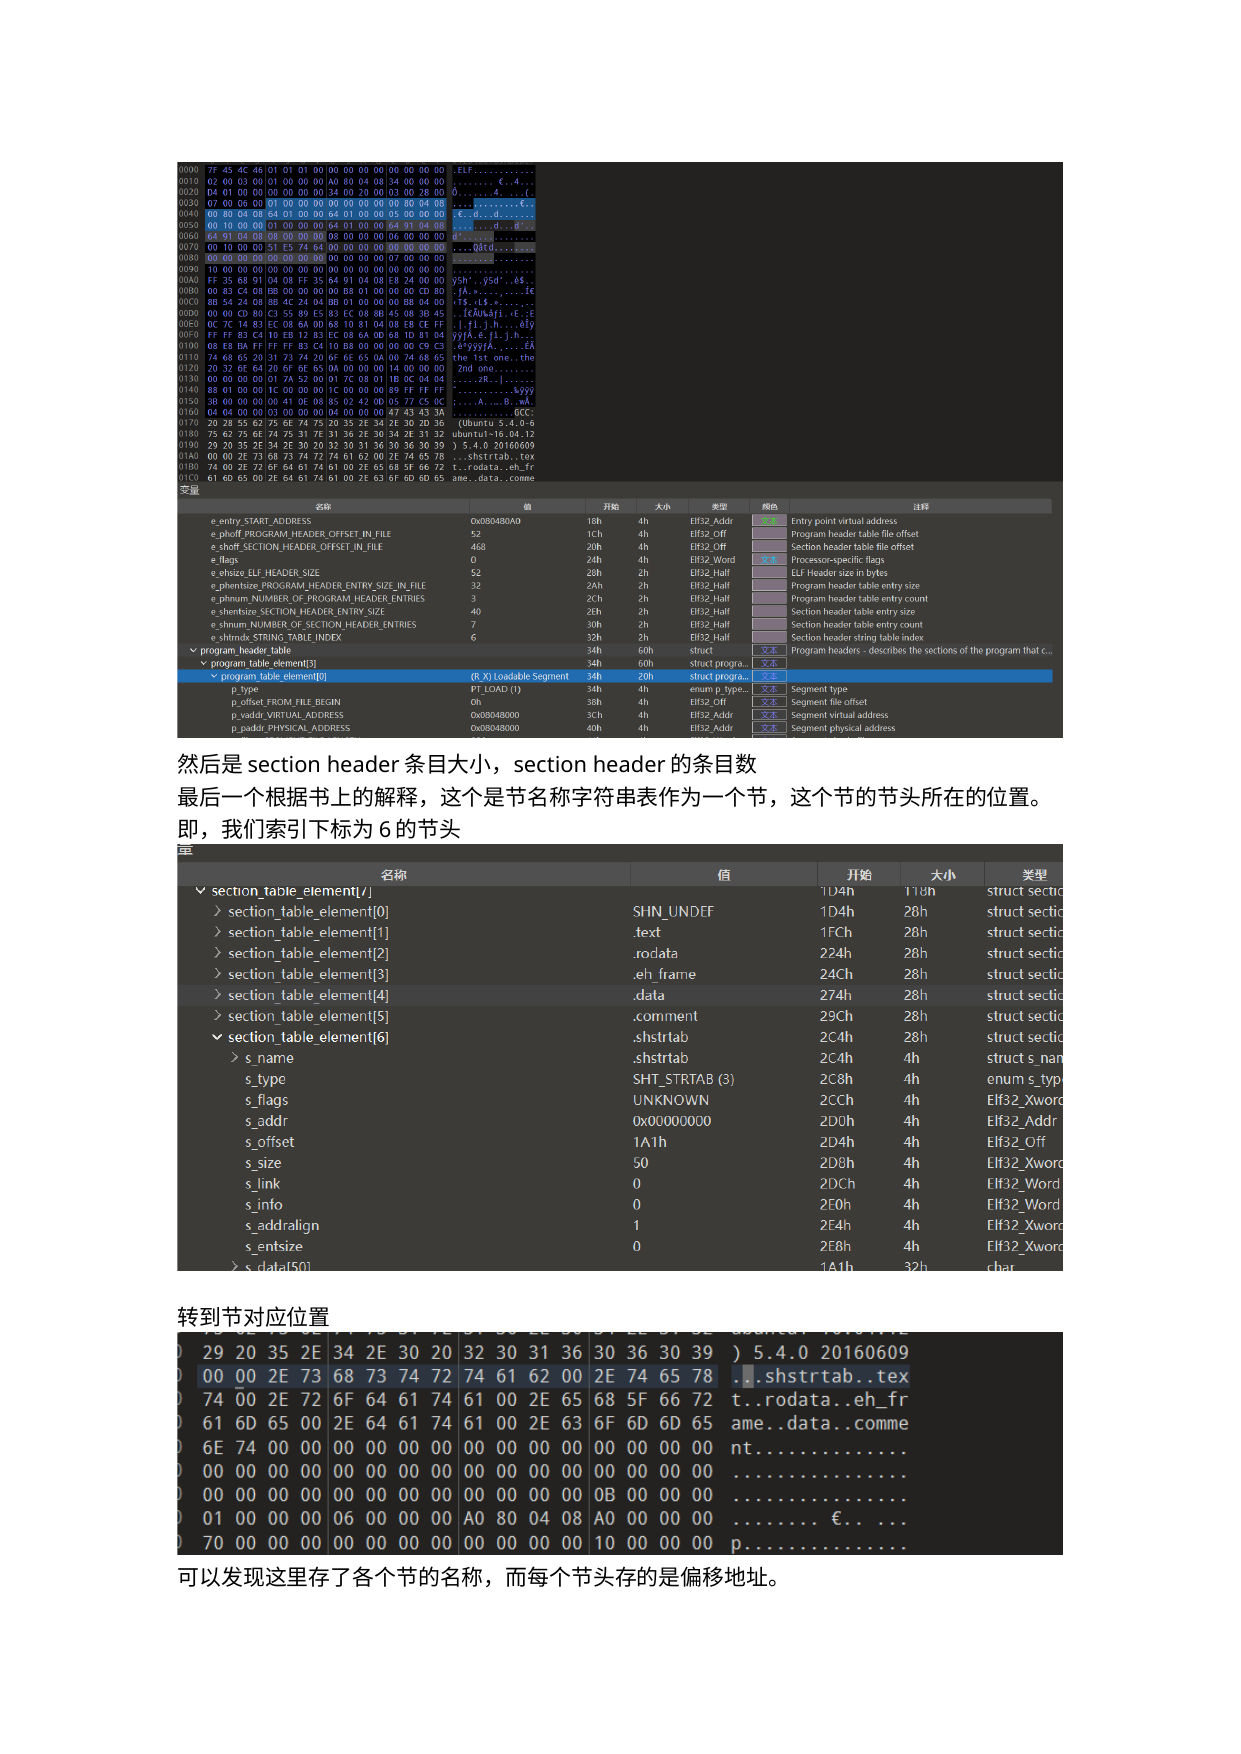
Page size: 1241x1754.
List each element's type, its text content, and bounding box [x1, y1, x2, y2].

text 最后一个根据书上的解释，这个是节名称字符串表作为一个节，这个节的节头所在的位置。 [177, 779, 1063, 812]
text 即，我们索引下标为6的节头 [177, 812, 1063, 844]
text 转到节对应位置 [177, 1299, 1063, 1332]
picture [177, 844, 1063, 1271]
picture [177, 1332, 1063, 1555]
text 可以发现这里存了各个节的名称，而每个节头存的是偏移地址。 [177, 1559, 1063, 1592]
text 然后是section header条目大小，section header的条目数 [177, 747, 1063, 779]
picture [177, 162, 1063, 738]
